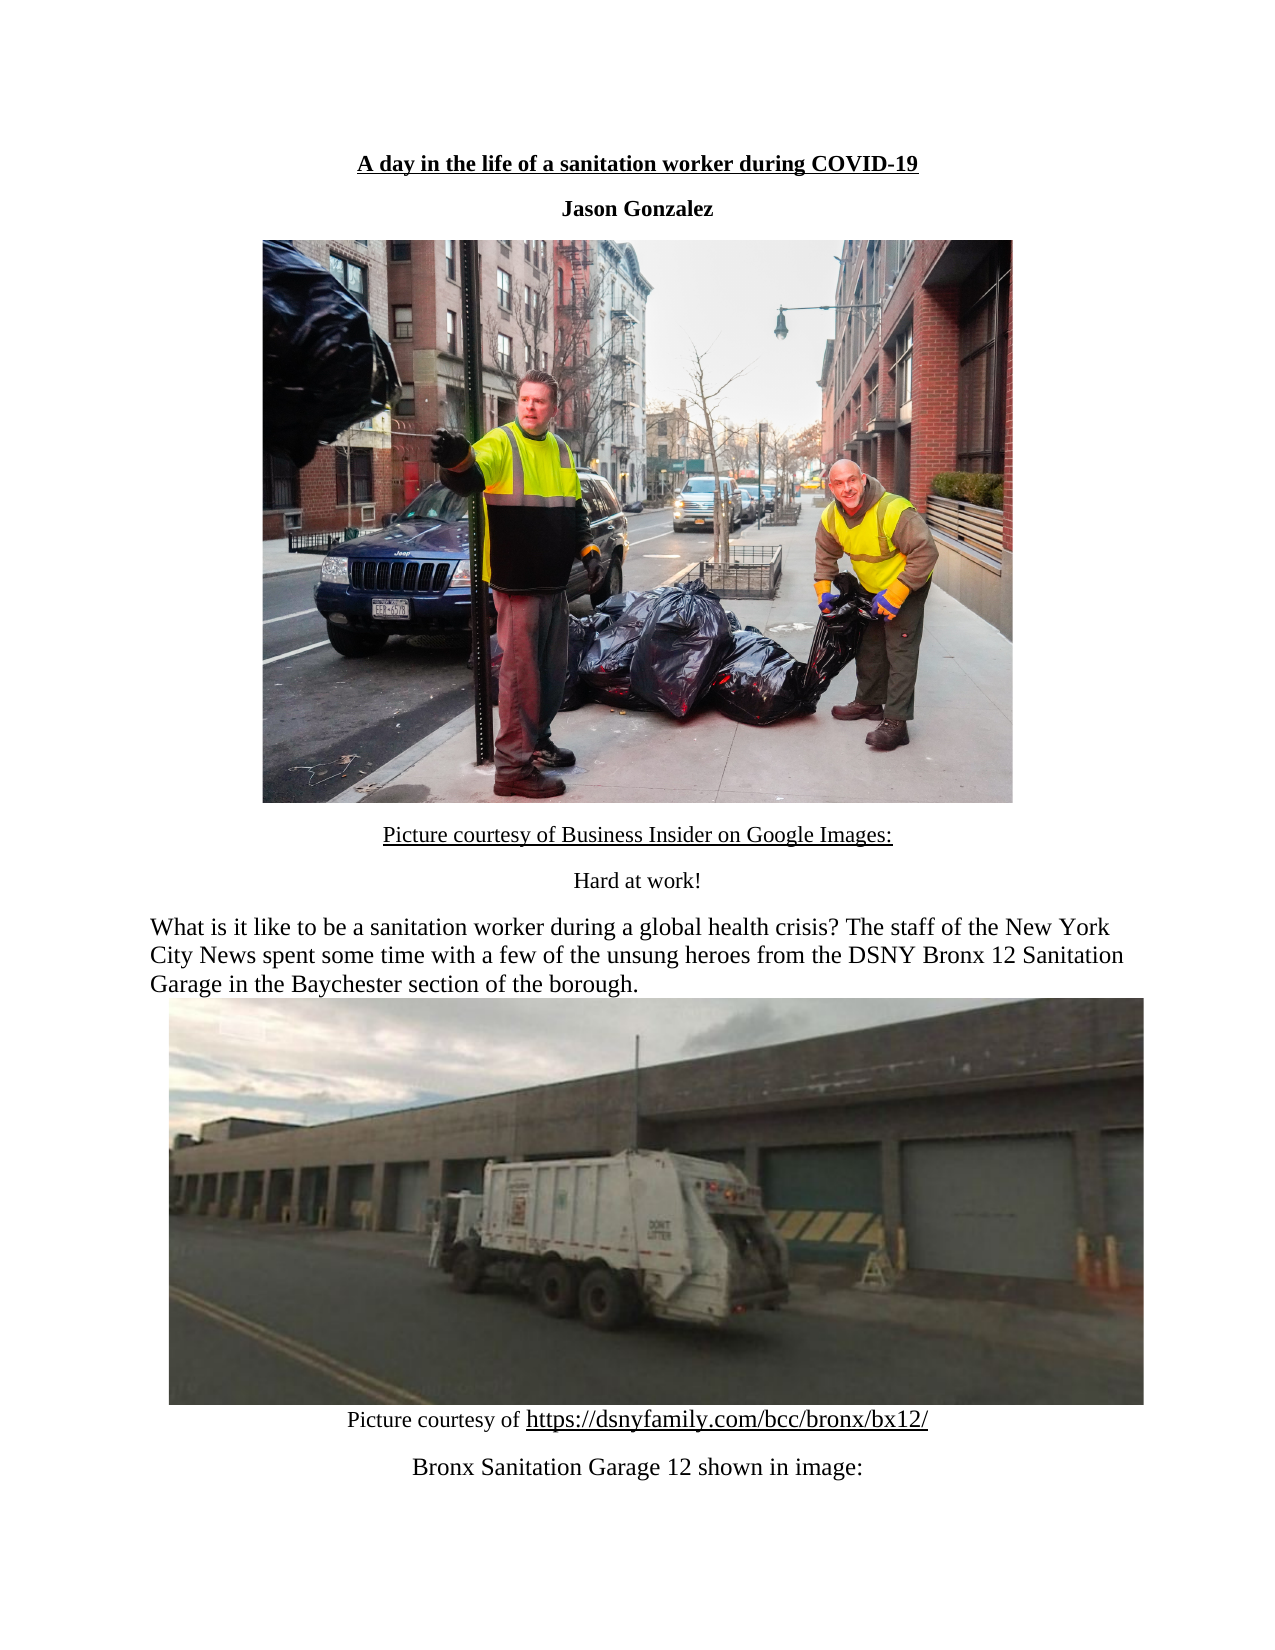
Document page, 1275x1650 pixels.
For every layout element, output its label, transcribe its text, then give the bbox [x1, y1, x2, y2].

subtitle What is it like to be a sanitation worker during a global health crisis? The staff of the New York City News spent some time with a few of the unsung heroes from the DSNY Bronx 12 Sanitation Garage in the Baychester section of the borough. [150, 912, 1125, 1404]
text Bronx Sanitation Garage 12 shown in image: [150, 1452, 1125, 1481]
text Picture courtesy of Business Insider on Google Images: [150, 822, 1125, 848]
text Jason Gonzalez [150, 195, 1125, 221]
text Picture courtesy of https://dsnyfamily.com/bcc/bronx/bx12/ [150, 1404, 1125, 1433]
text Hard at work! [150, 867, 1125, 893]
text A day in the life of a sanitation worker during COVID-19 [150, 150, 1125, 176]
